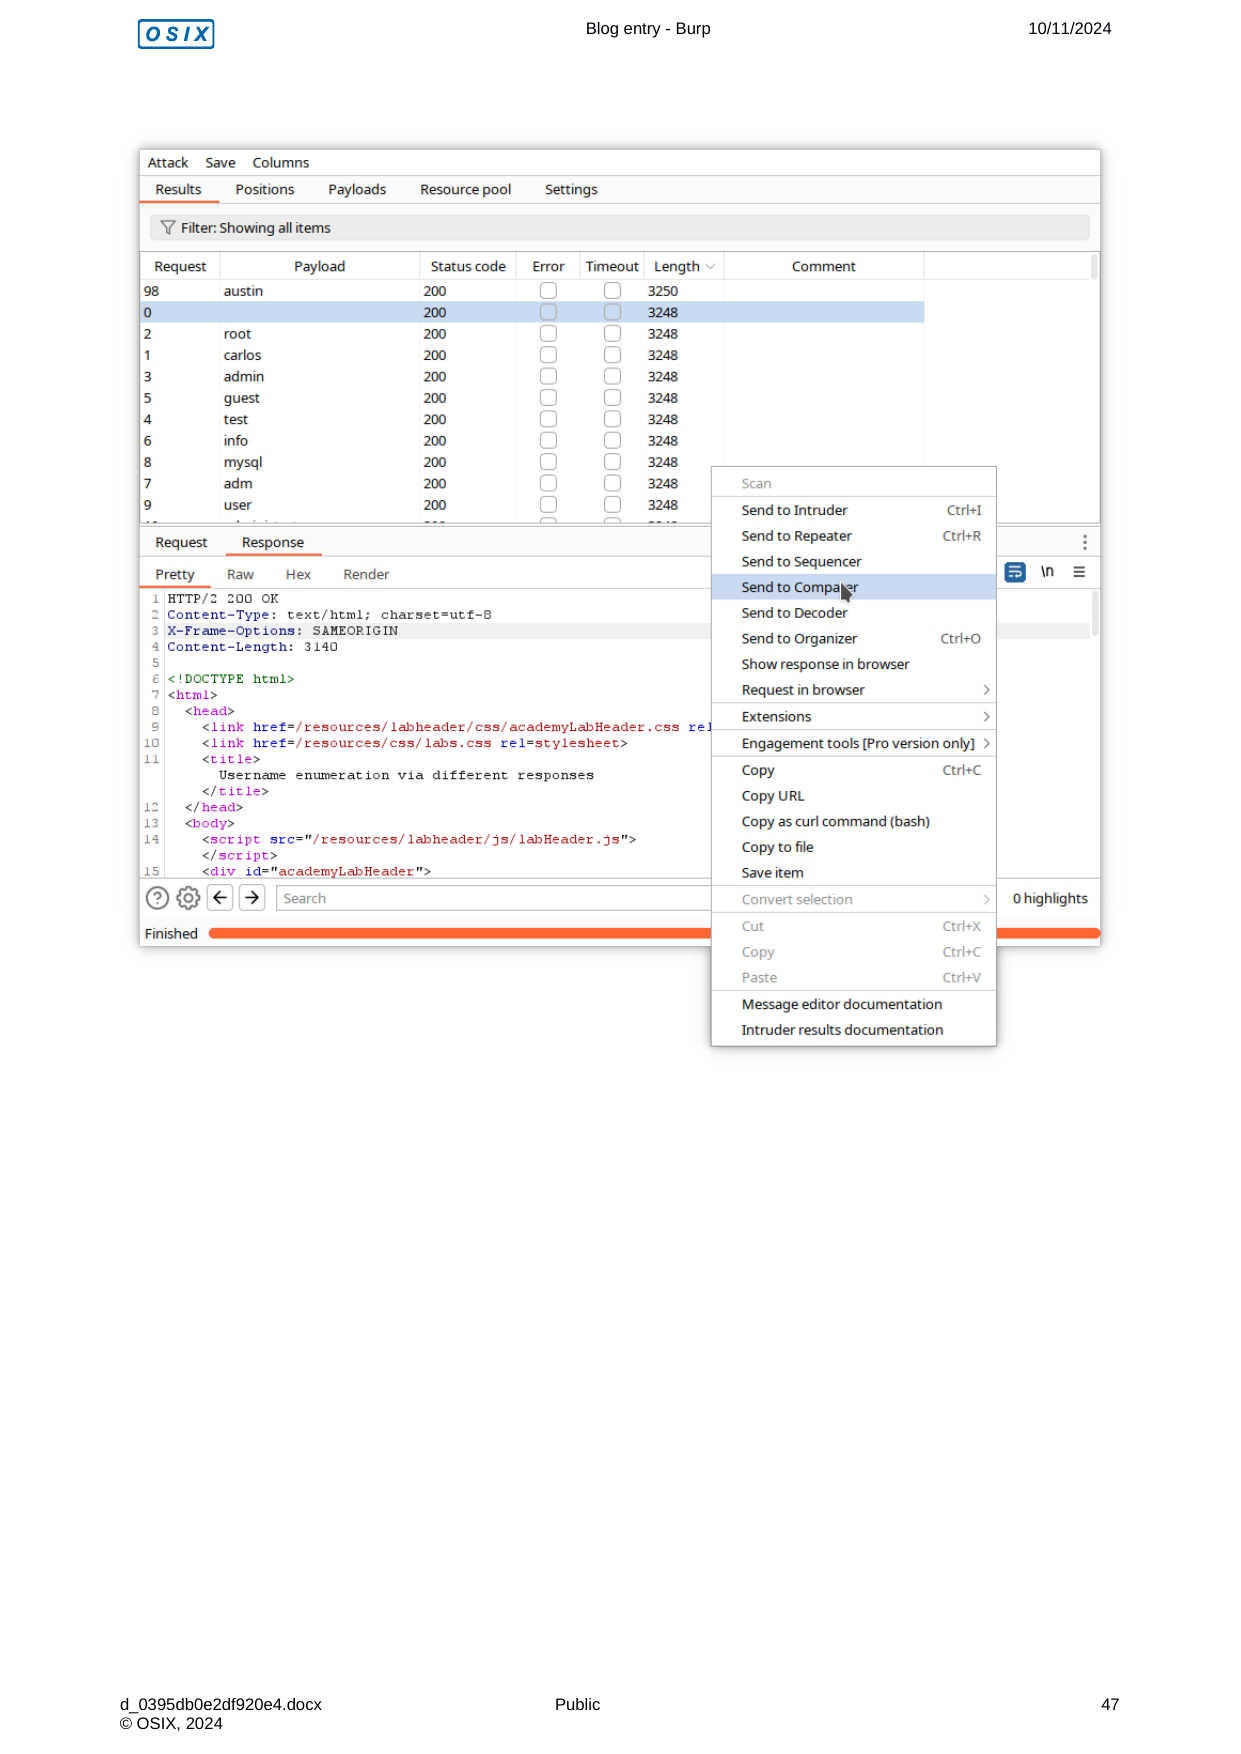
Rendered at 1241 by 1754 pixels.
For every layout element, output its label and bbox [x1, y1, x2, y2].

picture [137, 19, 215, 49]
picture [118, 129, 1122, 1068]
